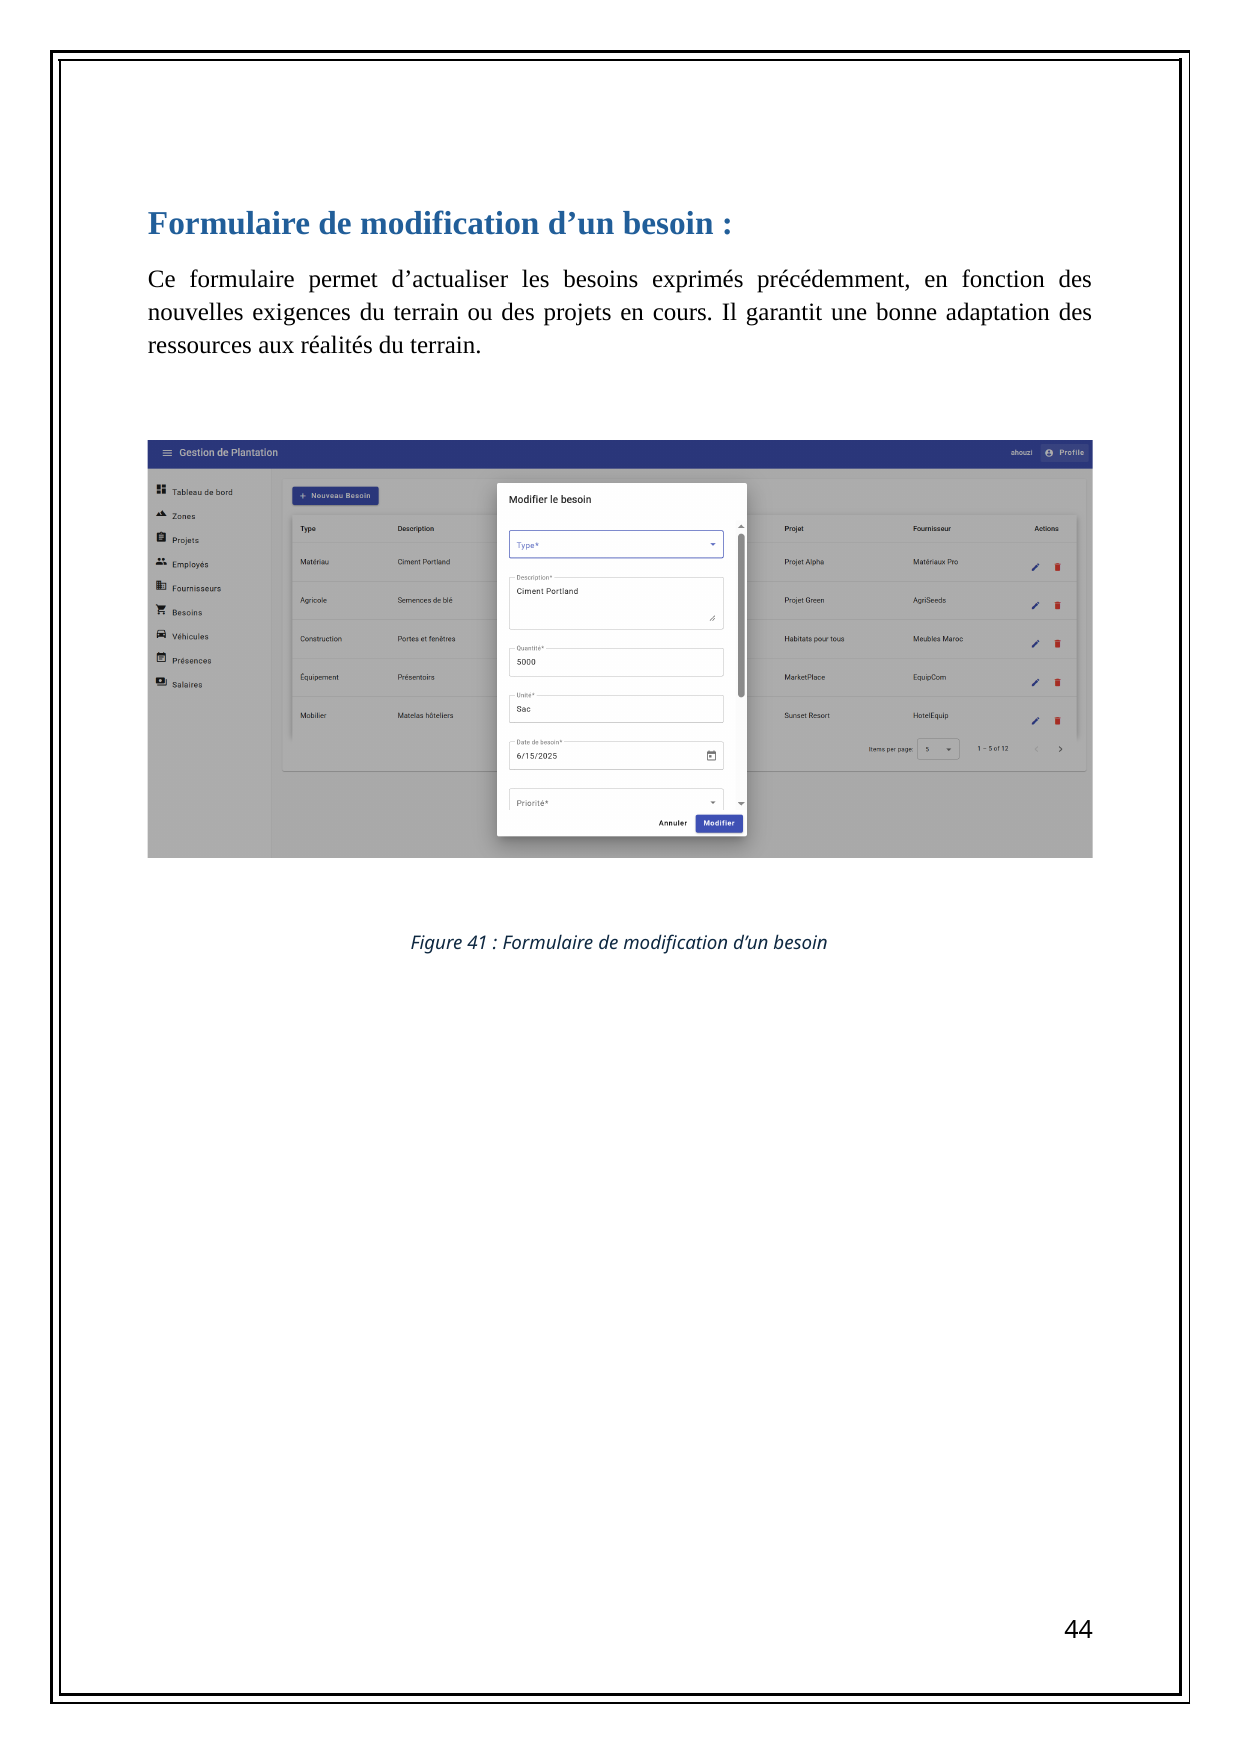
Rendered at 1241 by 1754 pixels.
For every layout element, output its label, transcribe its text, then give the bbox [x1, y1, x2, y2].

text Formulaire de modification d’un besoin : [148, 203, 1093, 242]
text Ce formulaire permet d’actualiser les besoins exprimés précédemment, en fonction des nouvelles exigences du terrain ou des projets en cours. Il garantit une bonne adaptation des ressources aux réalités du terrain. [148, 264, 1093, 359]
picture [147, 440, 1093, 858]
